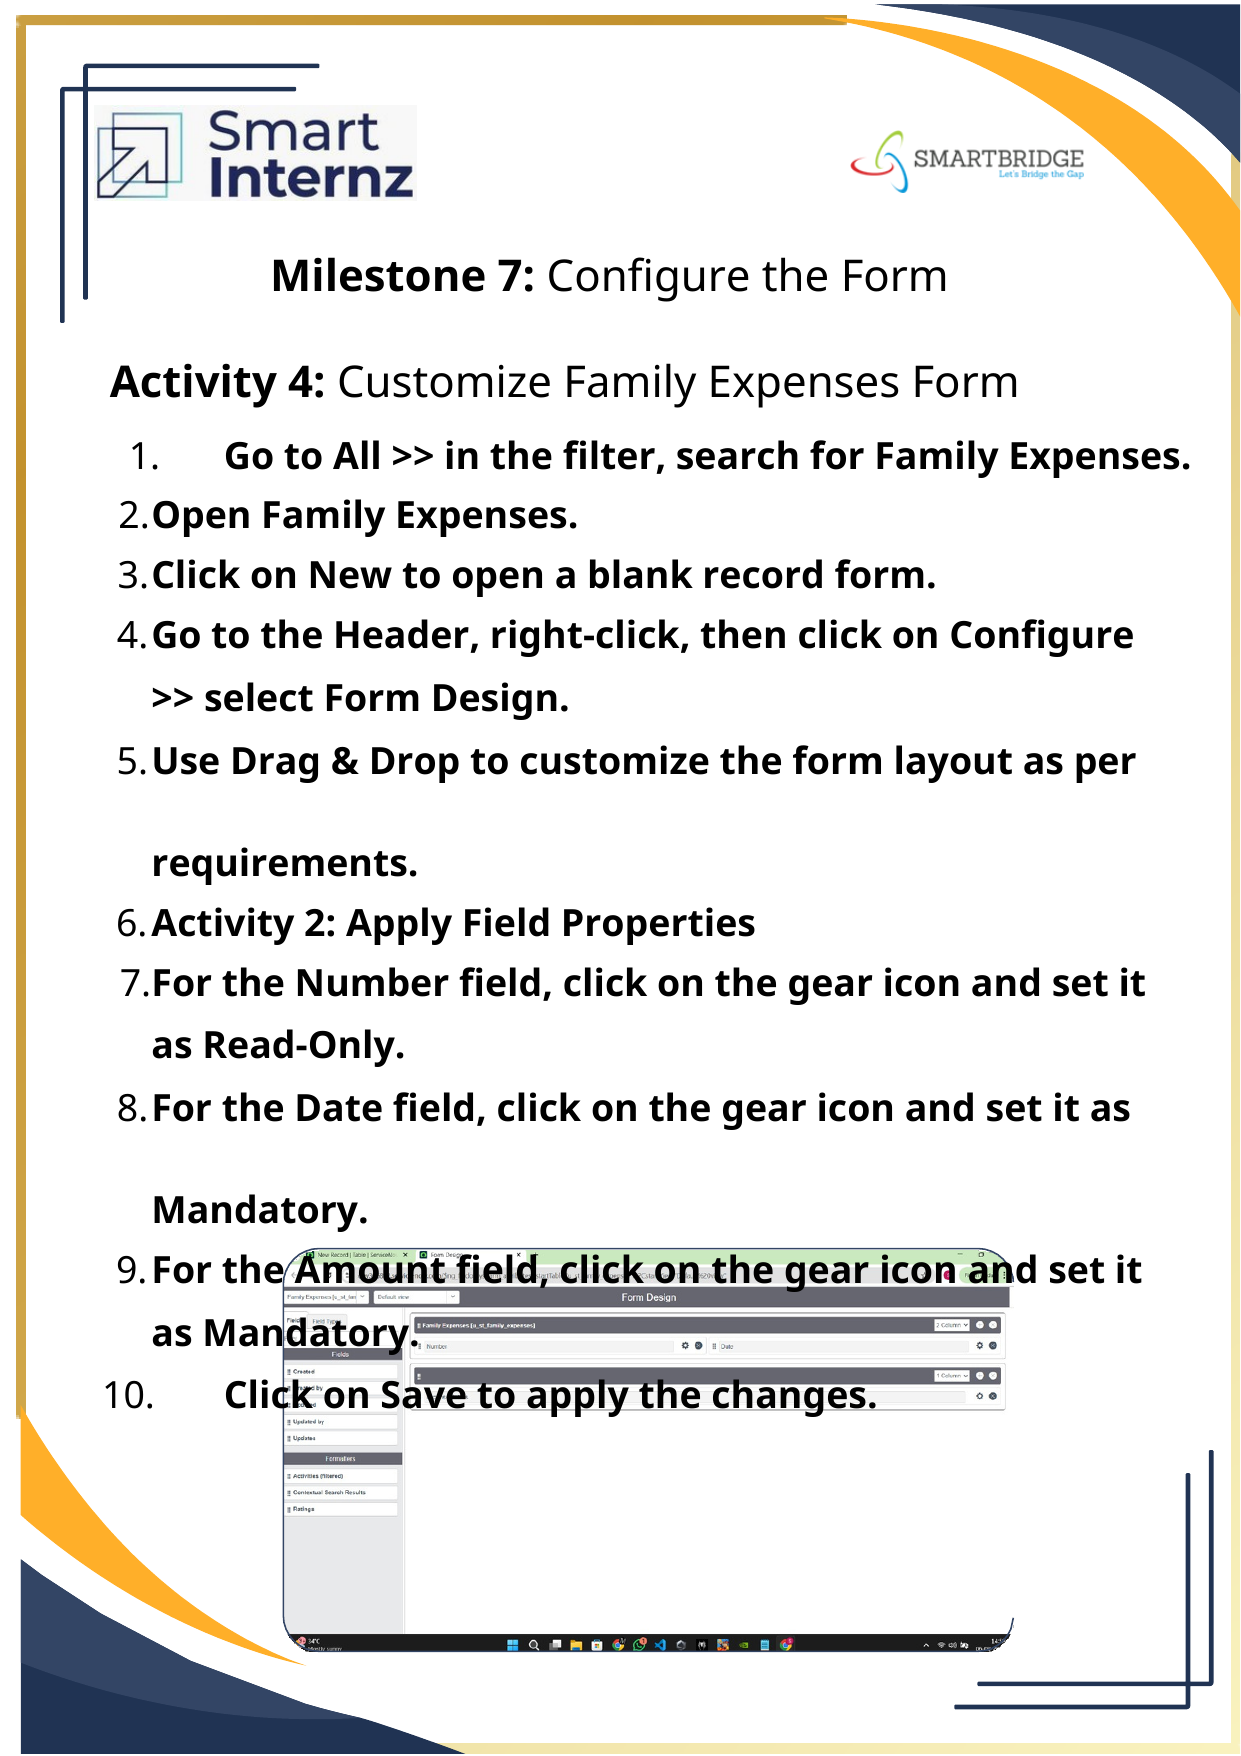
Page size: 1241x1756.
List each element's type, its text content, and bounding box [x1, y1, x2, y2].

list Click on Save to apply the changes. [102, 1368, 1211, 1419]
picture [283, 1626, 310, 1652]
list For the Date field, click on the gear icon and set it as [117, 1081, 1211, 1132]
picture [285, 1357, 1014, 1368]
list Activity 2: Apply Field Properties [116, 896, 1211, 947]
picture [16, 15, 847, 1419]
list Go to All >> in the filter, search for Family Expenses. [128, 429, 1211, 480]
picture [285, 1419, 1014, 1650]
text Activity 4: Customize Family Expenses Form [109, 351, 1211, 411]
list Use Drag & Drop to customize the form layout as per [116, 734, 1211, 785]
list For the Amount field, click on the gear icon and set it as Mandatory. [116, 1243, 1173, 1357]
text requirements. [151, 836, 1211, 887]
list Click on New to open a blank record form. [117, 549, 1211, 600]
text Milestone 7: Configure the Form [74, 245, 1145, 304]
picture [439, 303, 1241, 1754]
list Open Family Expenses. [118, 489, 1211, 540]
list For the Number field, click on the gear icon and set it as Read-Only. [119, 956, 1174, 1069]
text Mandatory. [151, 1183, 1211, 1234]
picture [1231, 154, 1241, 210]
picture [987, 1623, 1014, 1652]
picture [850, 130, 1084, 193]
list Go to the Header, right-click, then click on Configure >> select Form Design. [117, 609, 1172, 722]
